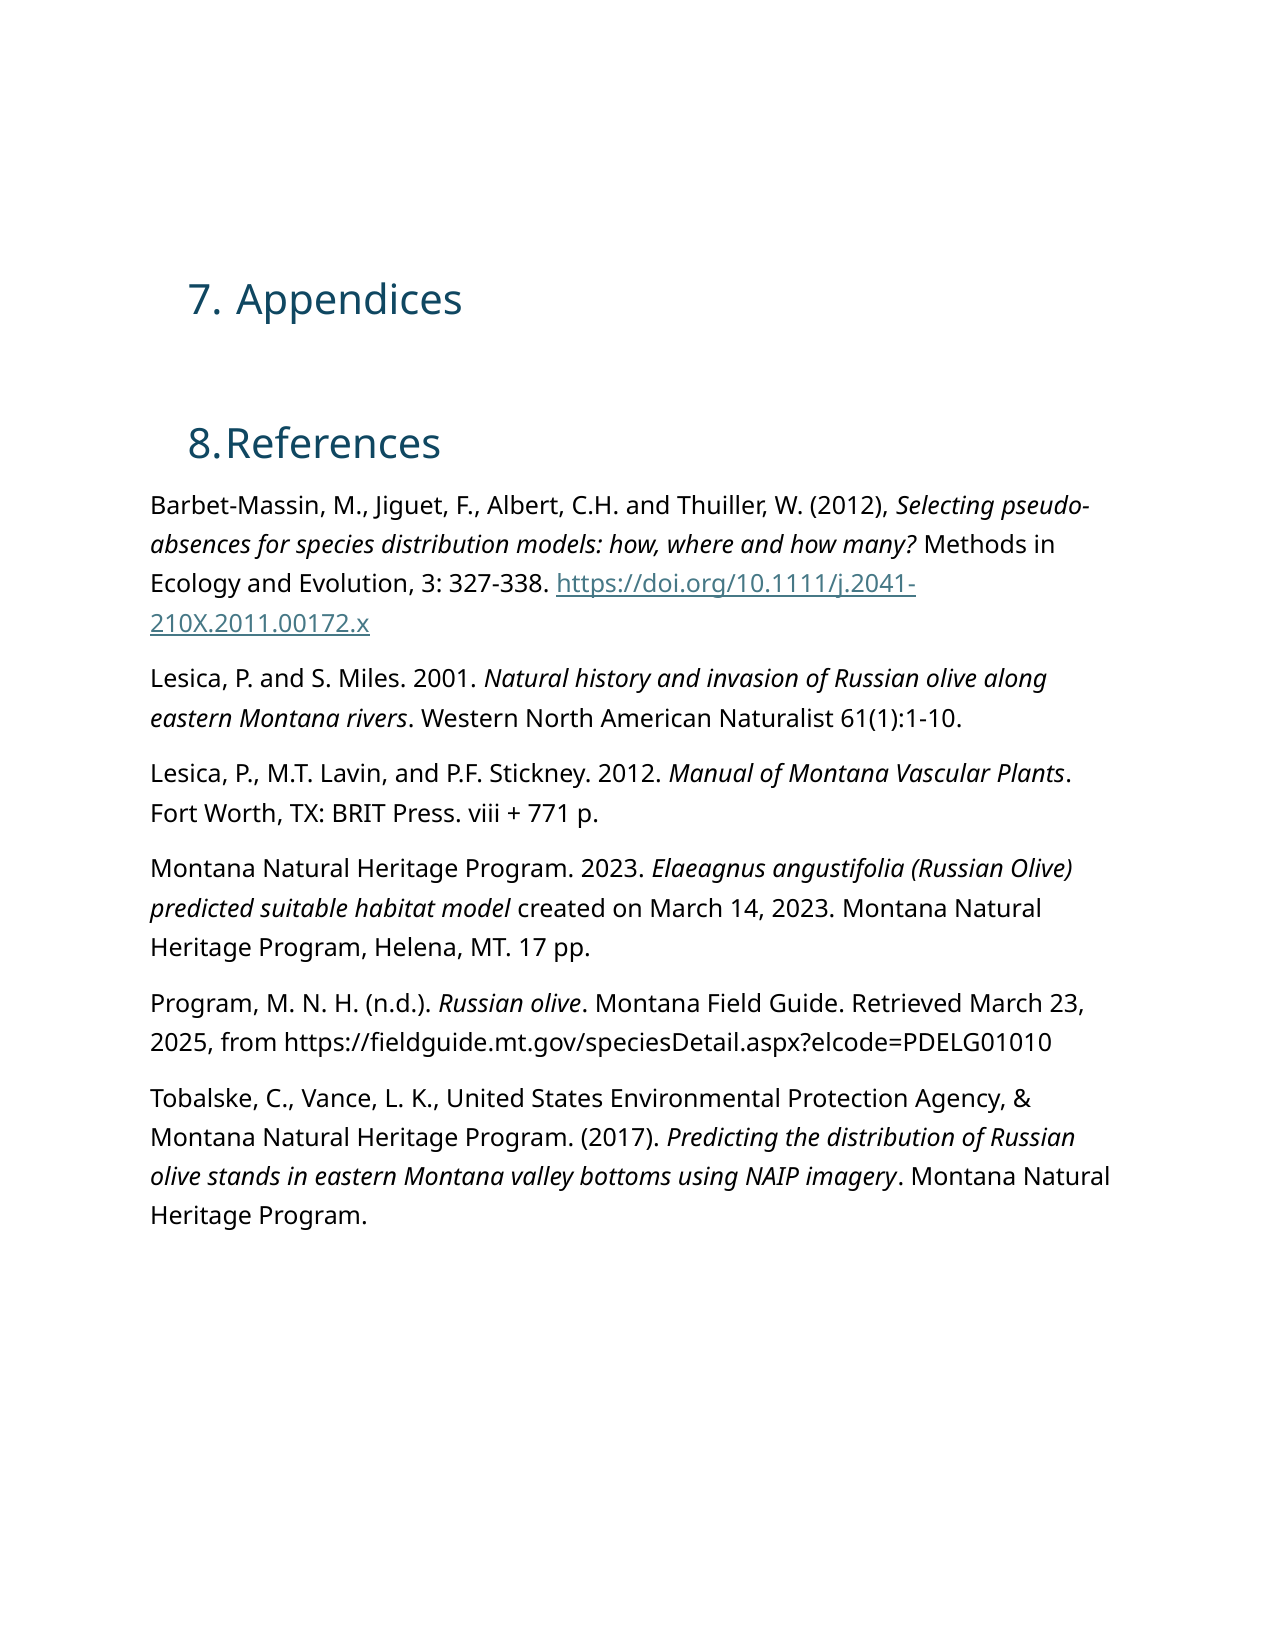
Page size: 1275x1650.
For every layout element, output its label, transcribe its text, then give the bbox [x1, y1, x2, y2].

text Barbet-Massin, M., Jiguet, F., Albert, C.H. and Thuiller, W. (2012), Selecting pseudo-absences for species distribution models: how, where and how many? Methods in Ecology and Evolution, 3: 327-338. https://doi.org/10.1111/j.2041-210X.2011.00172.x [150, 488, 1125, 639]
text Lesica, P. and S. Miles. 2001. Natural history and invasion of Russian olive along eastern Montana rivers. Western North American Naturalist 61(1):1-10. [150, 661, 1125, 734]
text Tobalske, C., Vance, L. K., United States Environmental Protection Agency, & Montana Natural Heritage Program. (2017). Predicting the distribution of Russian olive stands in eastern Montana valley bottoms using NAIP imagery. Montana Natural Heritage Program. [150, 1080, 1125, 1232]
subtitle Appendices [187, 270, 1125, 327]
text Lesica, P., M.T. Lavin, and P.F. Stickney. 2012. Manual of Montana Vascular Plants. Fort Worth, TX: BRIT Press. viii + 771 p. [150, 756, 1125, 829]
text Montana Natural Heritage Program. 2023. Elaeagnus angustifolia (Russian Olive) predicted suitable habitat model created on March 14, 2023. Montana Natural Heritage Program, Helena, MT. 17 pp. [150, 851, 1125, 963]
text Program, M. N. H. (n.d.). Russian olive. Montana Field Guide. Retrieved March 23, 2025, from https://fieldguide.mt.gov/speciesDetail.aspx?elcode=PDELG01010 [150, 985, 1125, 1058]
subtitle References [187, 414, 1125, 471]
